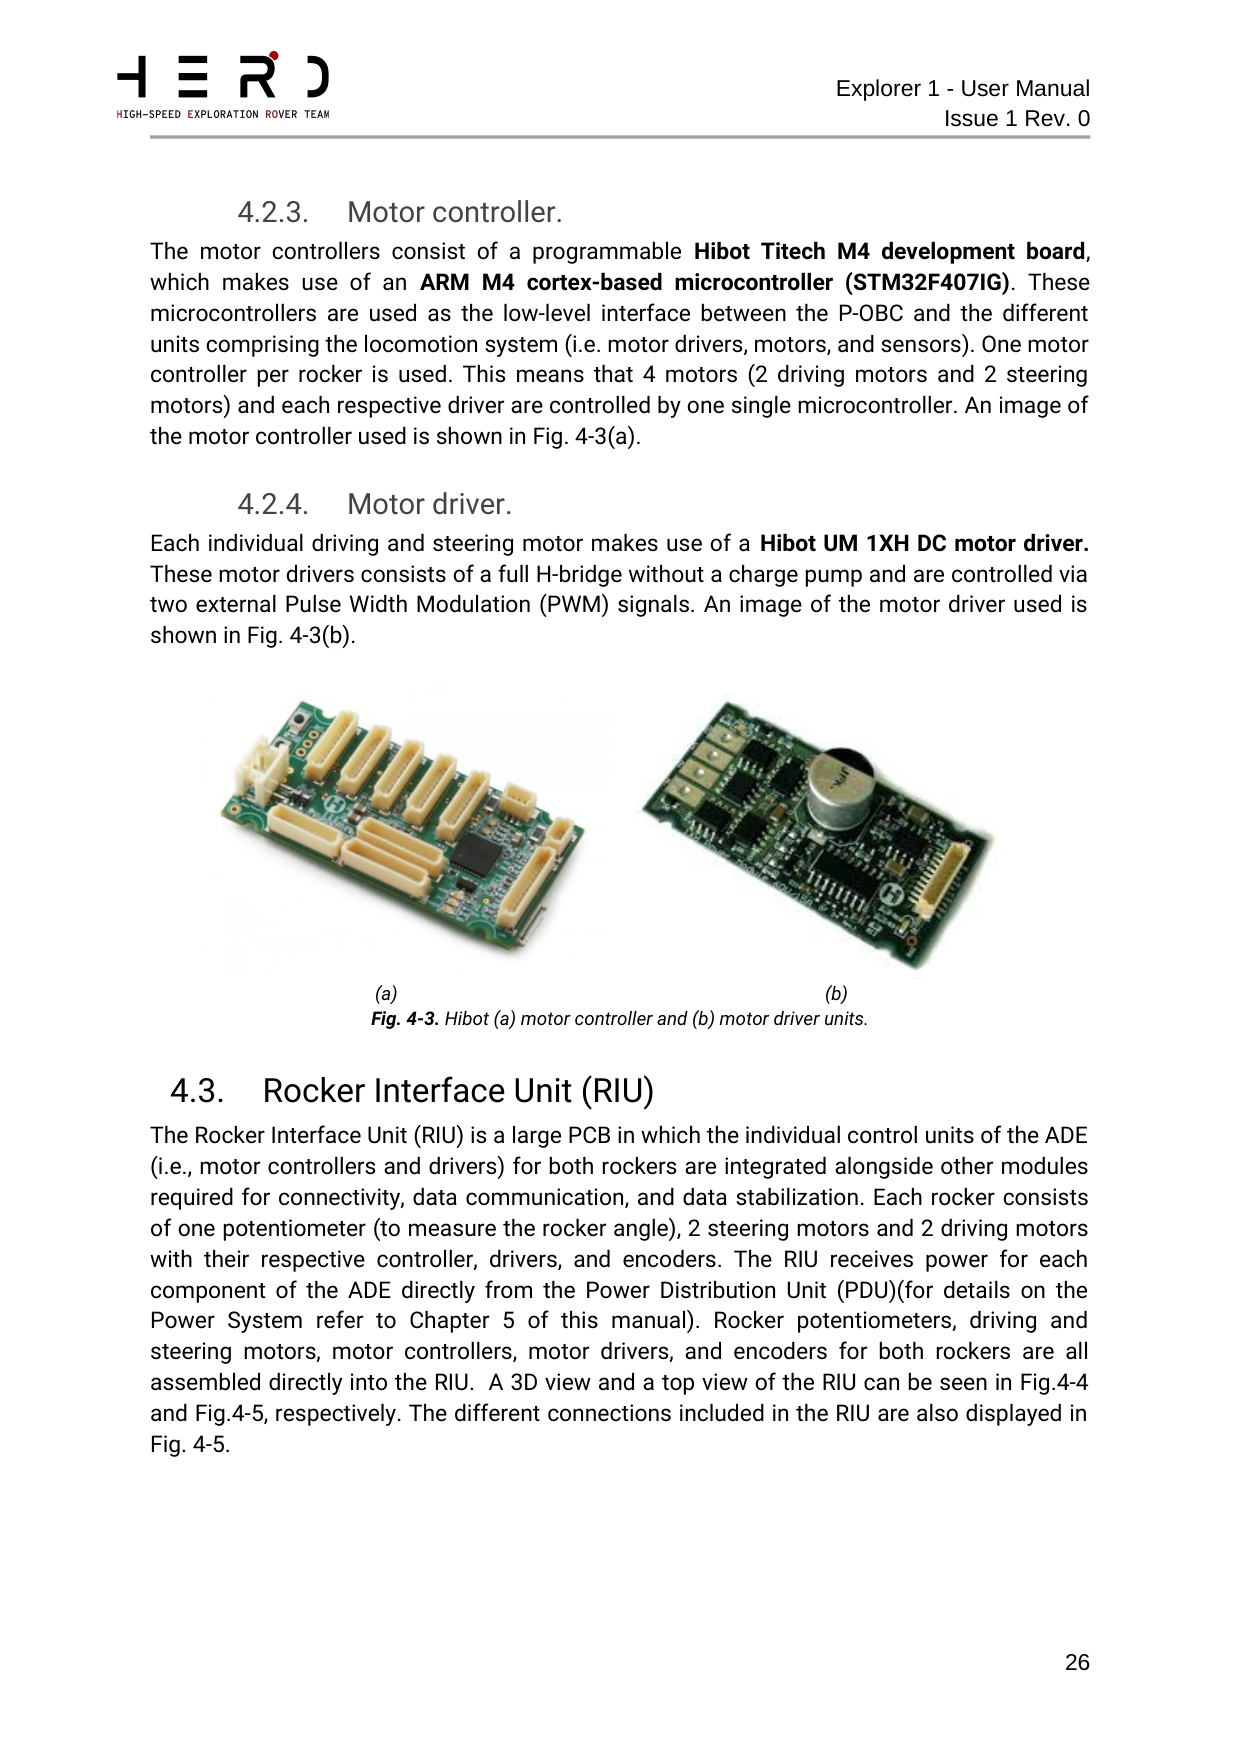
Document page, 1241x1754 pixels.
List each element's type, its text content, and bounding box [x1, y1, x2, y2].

text Each individual driving and steering motor makes use of a Hibot UM 1XH DC motor driver. These motor drivers consists of a full H-bridge without a charge pump and are controlled via two external Pulse Width Modulation (PWM) signals. An image of the motor driver used is shown in Fig. 4-3(b). [150, 530, 1090, 649]
text The Rocker Interface Unit (RIU) is a large PCB in which the individual control units of the ADE (i.e., motor controllers and drivers) for both rockers are integrated alongside other modules required for connectivity, data communication, and data stabilization. Each rocker consists of one potentiometer (to measure the rocker angle), 2 steering motors and 2 driving motors with their respective controller, drivers, and encoders. The RIU receives power for each component of the ADE directly from the Power Distribution Unit (PDU)(for details on the Power System refer to Chapter 5 of this manual). Rocker potentiometers, driving and steering motors, motor controllers, motor drivers, and encoders for both rockers are all assembled directly into the RIU. A 3D view and a top view of the RIU can be seen in Fig.4-4 and Fig.4-5, respectively. The different connections included in the RIU are also displayed in Fig. 4-5. [150, 1123, 1090, 1458]
text Fig. 4-3. Hibot (a) motor controller and (b) motor driver units. [150, 1008, 1090, 1030]
subtitle Motor controller. [309, 196, 1090, 230]
picture [117, 51, 329, 118]
text The motor controllers consist of a programmable Hibot Titech M4 development board, which makes use of an ARM M4 cortex-based microcontroller (STM32F407IG). These microcontrollers are used as the low-level interface between the P-OBC and the different units comprising the locomotion system (i.e. motor drivers, motors, and sensors). One motor controller per rocker is used. This means that 4 motors (2 driving motors and 2 steering motors) and each respective driver are controlled by one single microcontroller. An image of the motor controller used is shown in Fig. 4-3(a). [150, 238, 1090, 450]
subtitle Rocker Interface Unit (RIU) [225, 1071, 1090, 1110]
text (a) (b) [300, 983, 1090, 1005]
subtitle Motor driver. [309, 487, 1090, 522]
picture [202, 684, 1038, 980]
